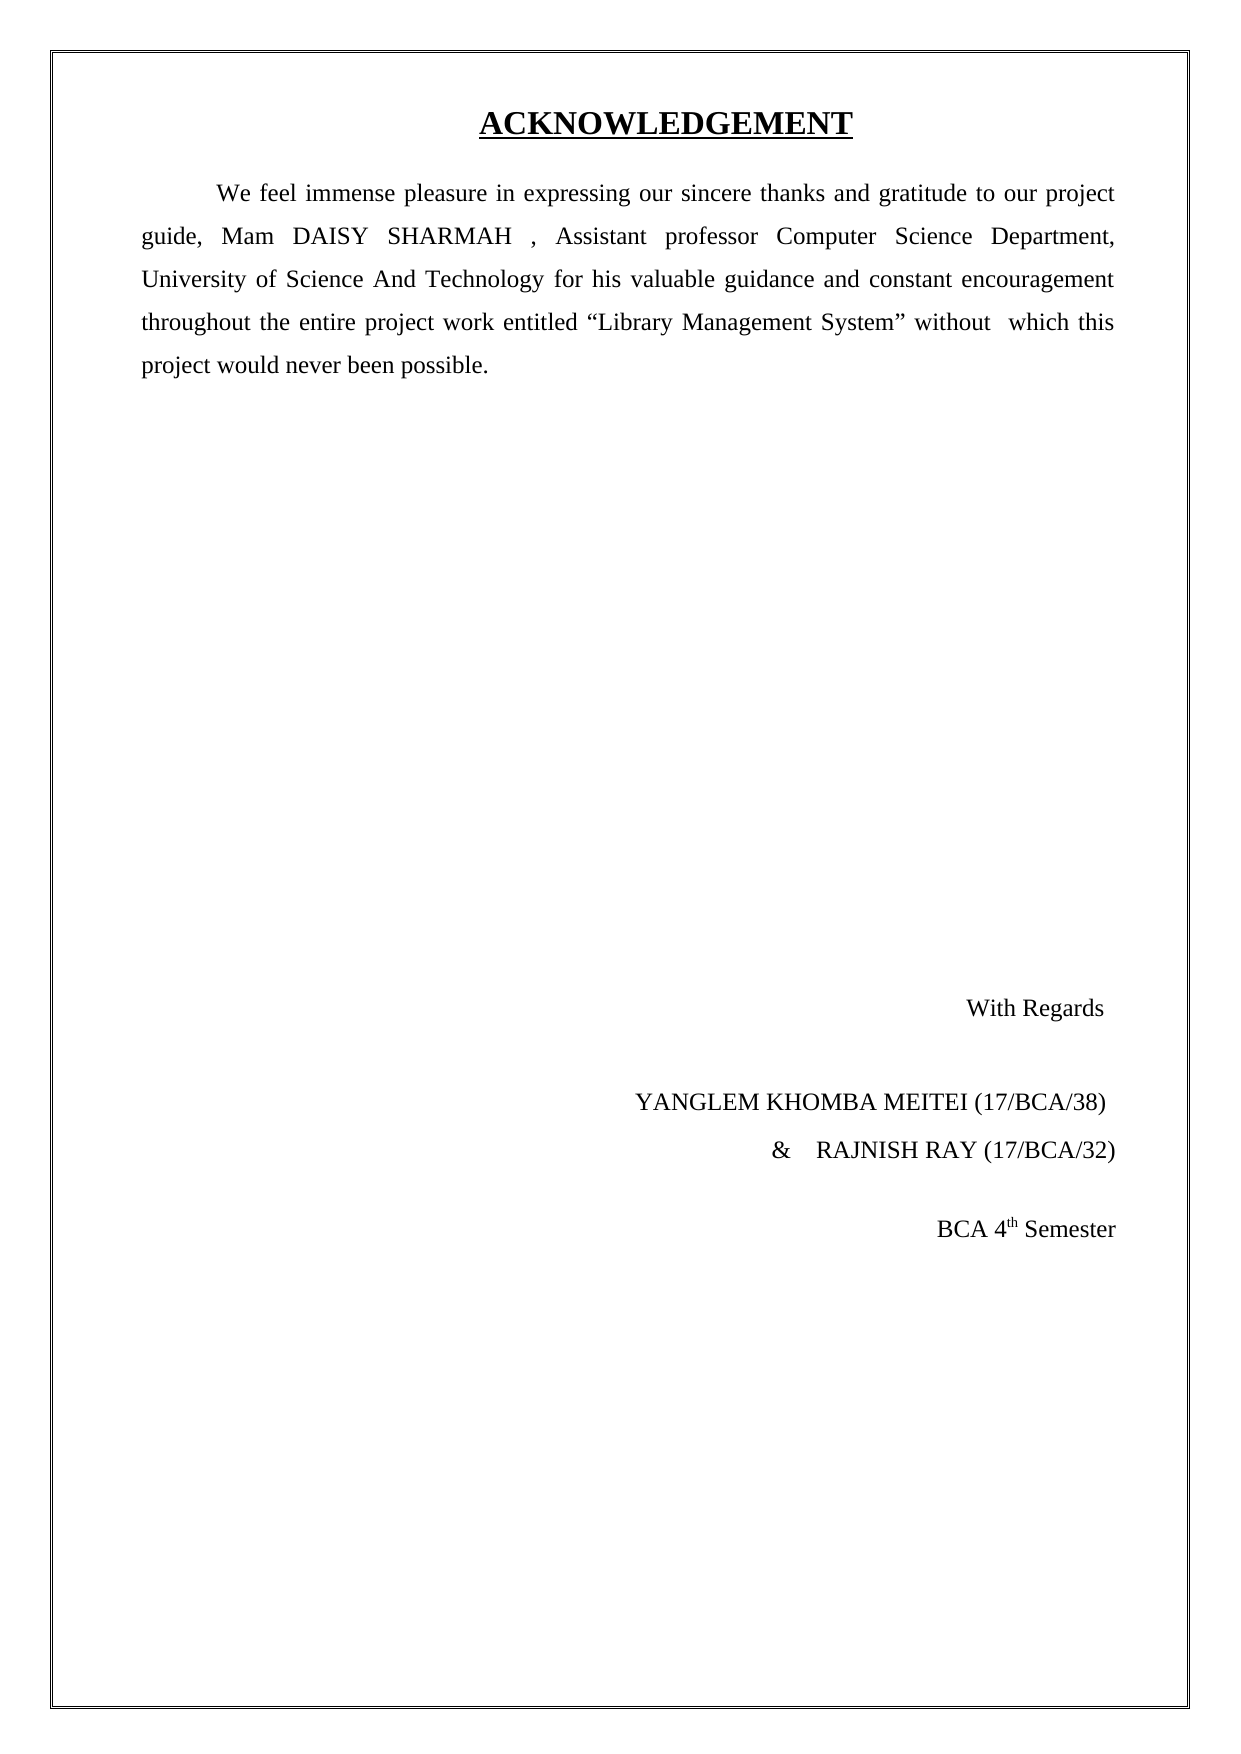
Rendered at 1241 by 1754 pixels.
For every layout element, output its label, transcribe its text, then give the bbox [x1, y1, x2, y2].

text YANGLEM KHOMBA MEITEI (17/BCA/38) [141, 1087, 1116, 1116]
text With Regards [141, 993, 1116, 1022]
list ACKNOWLEDGEMENT [216, 103, 1116, 142]
text We feel immense pleasure in expressing our sincere thanks and gratitude to our project guide, Mam DAISY SHARMAH , Assistant professor Computer Science Department, University of Science And Technology for his valuable guidance and constant encouragement throughout the entire project work entitled “Library Management System” without which this project would never been possible. [141, 178, 1116, 379]
text & RAJNISH RAY (17/BCA/32) [741, 1135, 1116, 1195]
text BCA 4th Semester [141, 1214, 1116, 1243]
